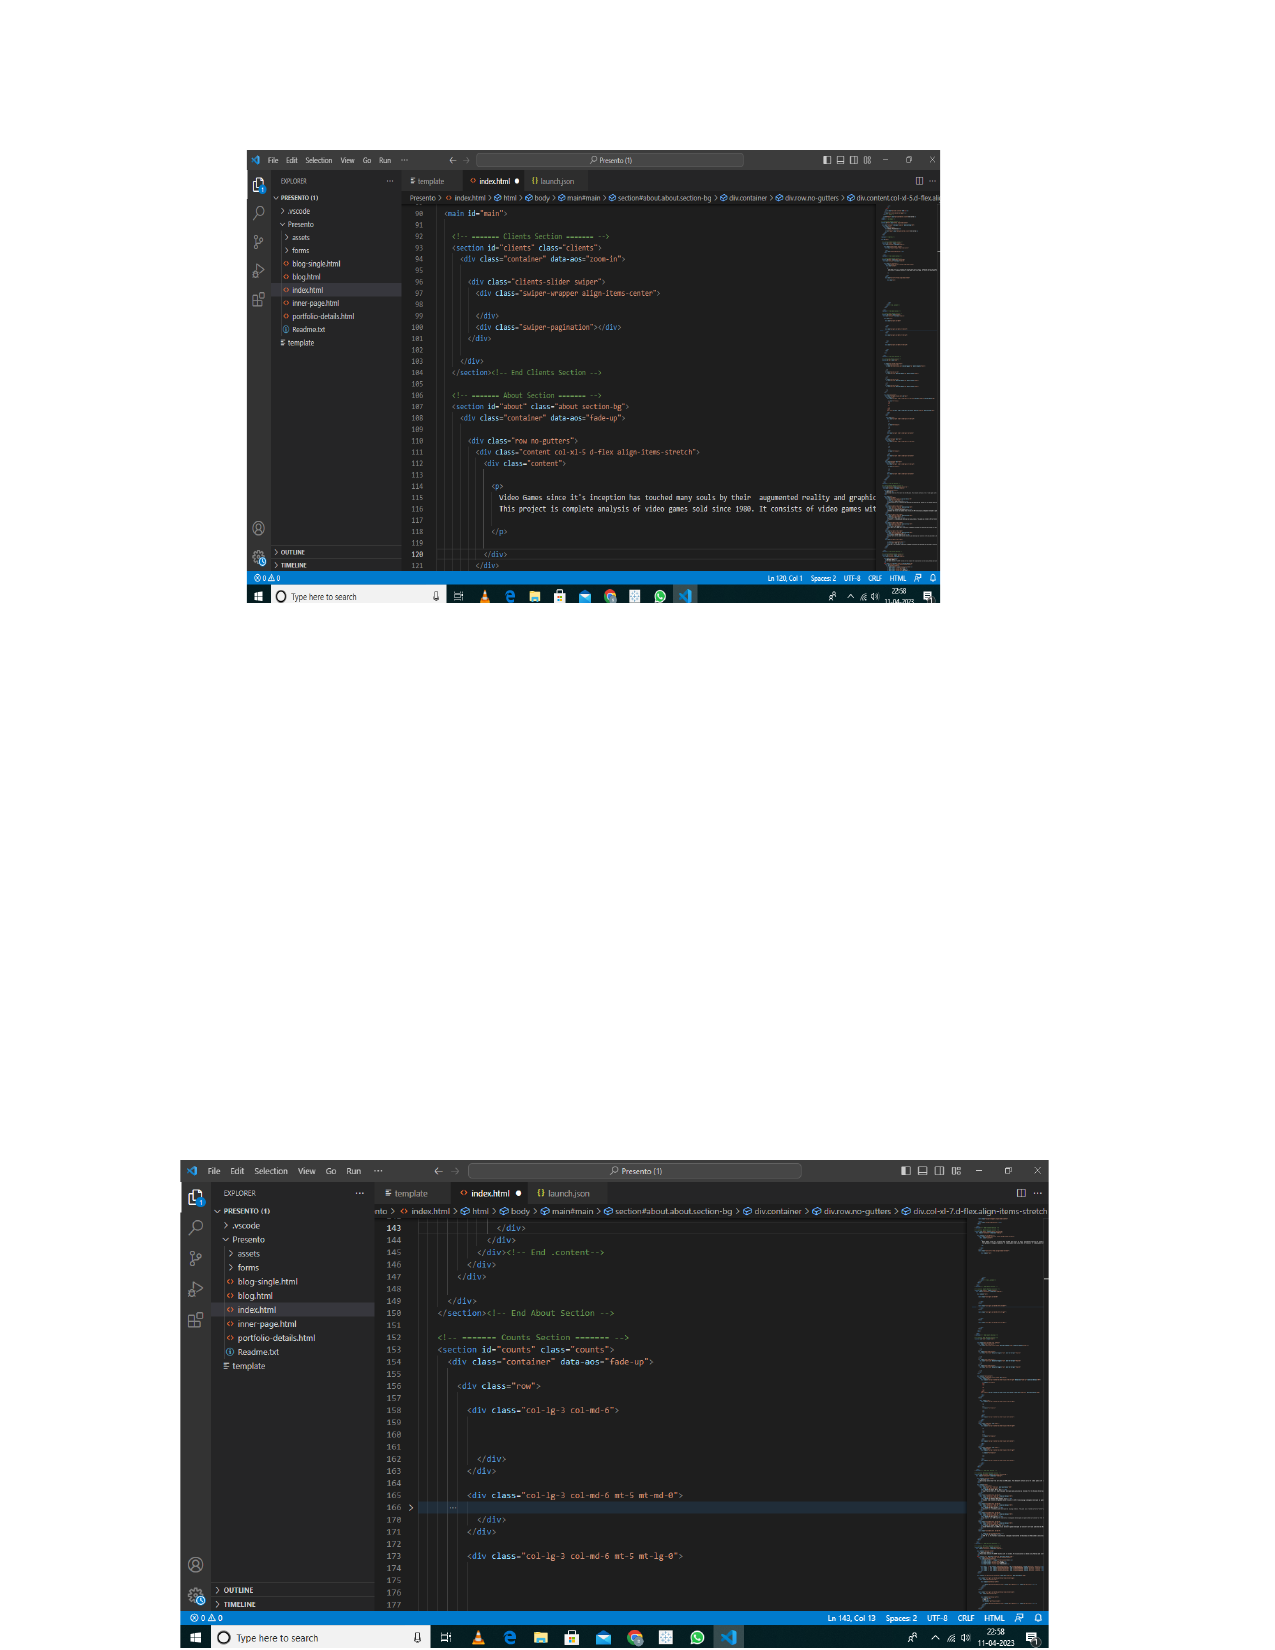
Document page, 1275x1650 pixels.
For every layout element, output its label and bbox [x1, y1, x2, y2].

picture [180, 1160, 1049, 1648]
picture [246, 150, 941, 604]
